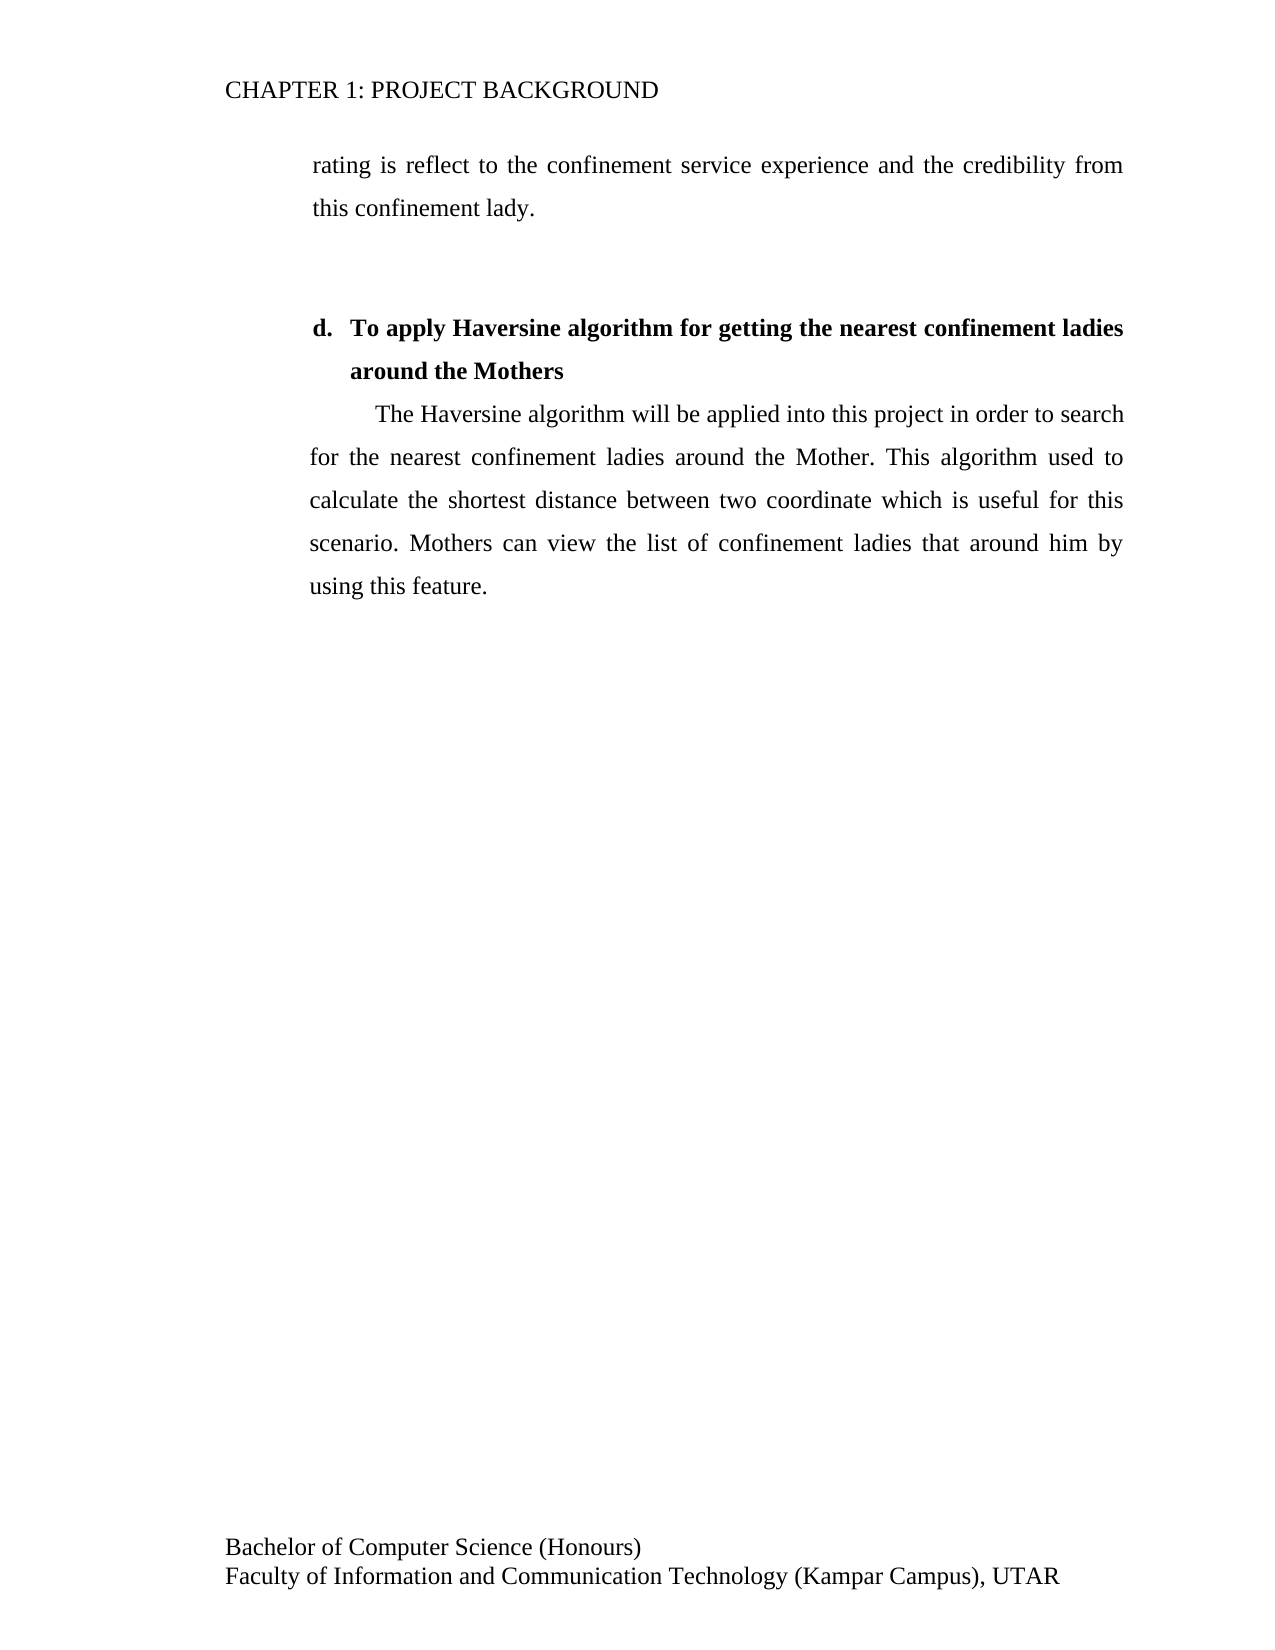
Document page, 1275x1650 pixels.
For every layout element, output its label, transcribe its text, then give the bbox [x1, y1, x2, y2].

list To apply Haversine algorithm for getting the nearest confinement ladies around the Mothers [312, 313, 1125, 384]
list The Haversine algorithm will be applied into this project in order to search for the nearest confinement ladies around the Mother. This algorithm used to calculate the shortest distance between two coordinate which is useful for this scenario. Mothers can view the list of confinement ladies that around him by using this feature. [309, 399, 1125, 600]
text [312, 150, 1125, 222]
